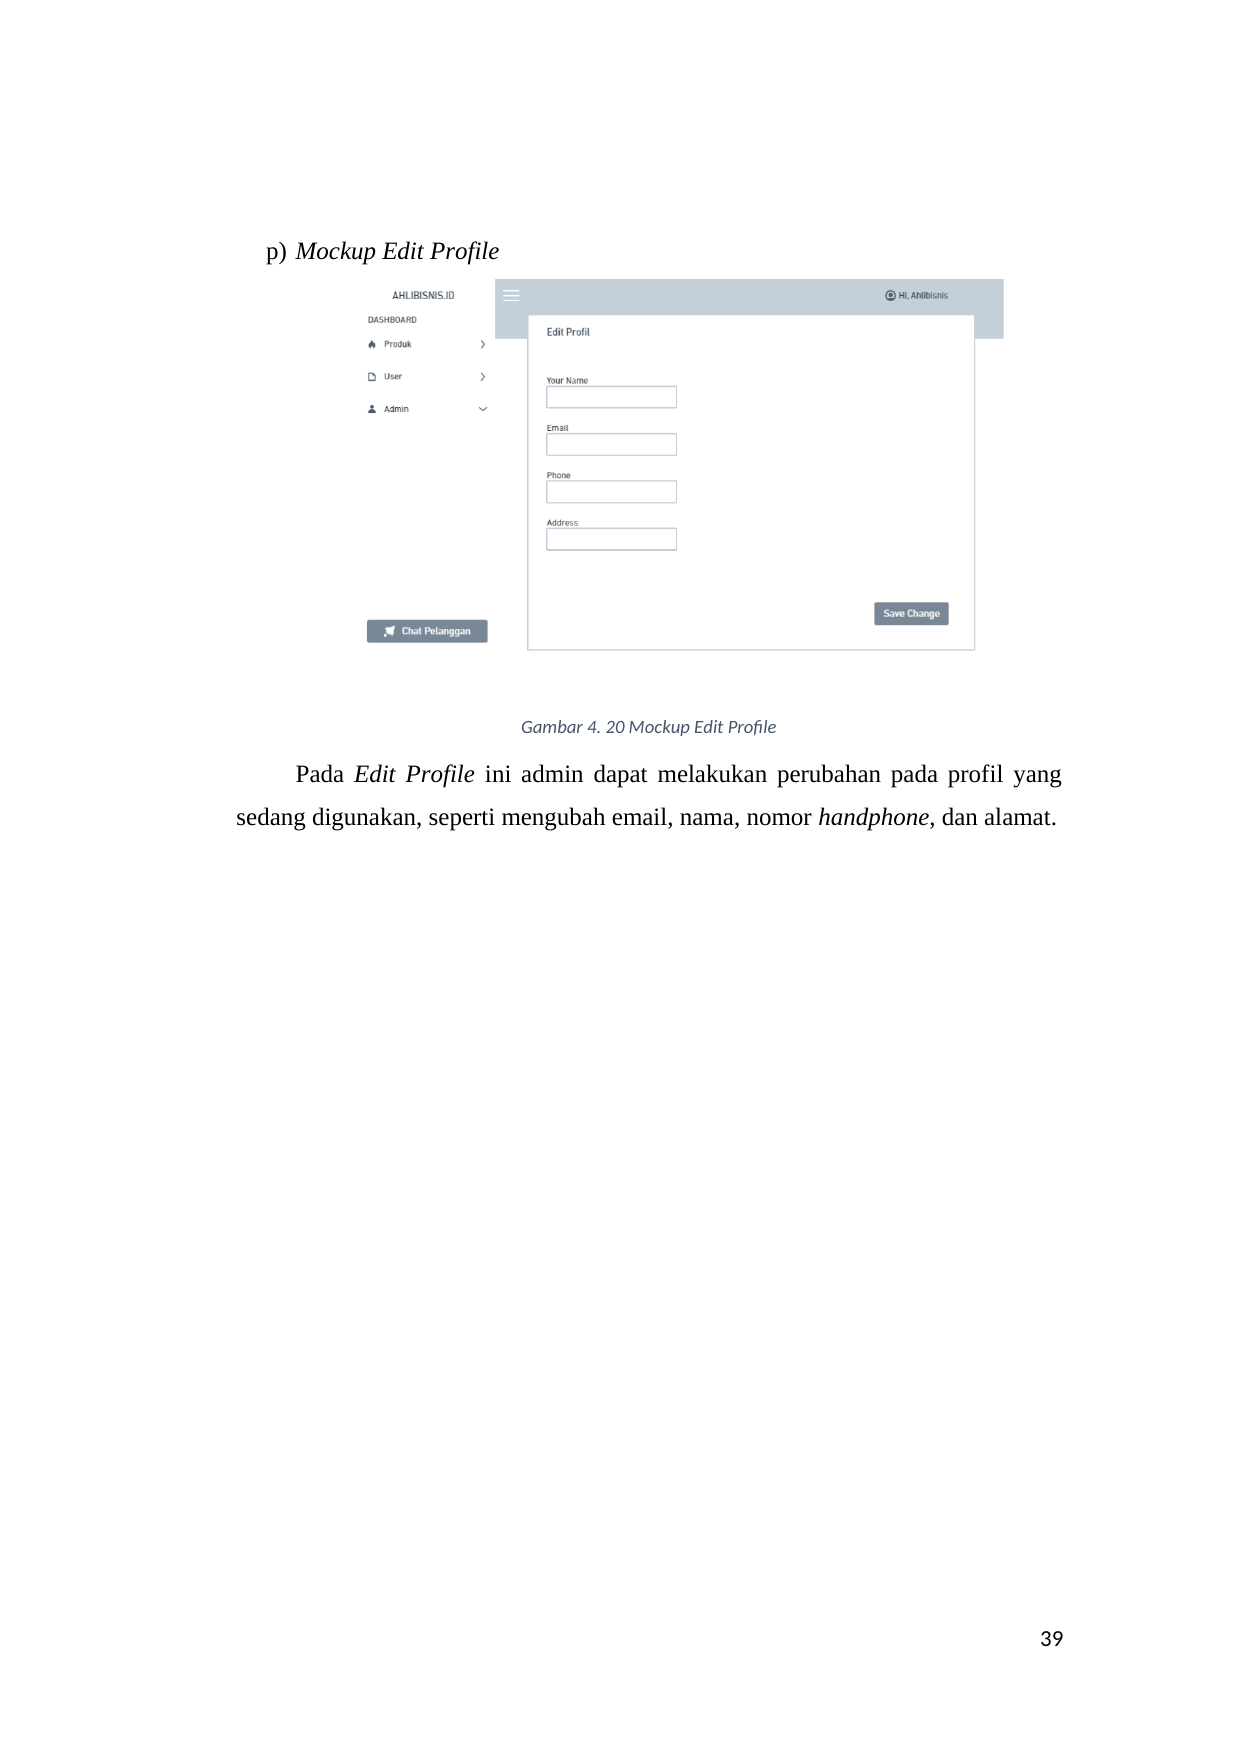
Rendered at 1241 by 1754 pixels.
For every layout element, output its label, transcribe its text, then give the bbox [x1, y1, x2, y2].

list Pada Edit Profile ini admin dapat melakukan perubahan pada profil yang sedang digunakan, seperti mengubah email, nama, nomor handphone, dan alamat. [236, 759, 1063, 831]
picture [354, 279, 1004, 685]
list Mockup Edit Profile [266, 236, 1063, 265]
text Gambar 4. 20 Mockup Edit Profile [236, 716, 1063, 738]
